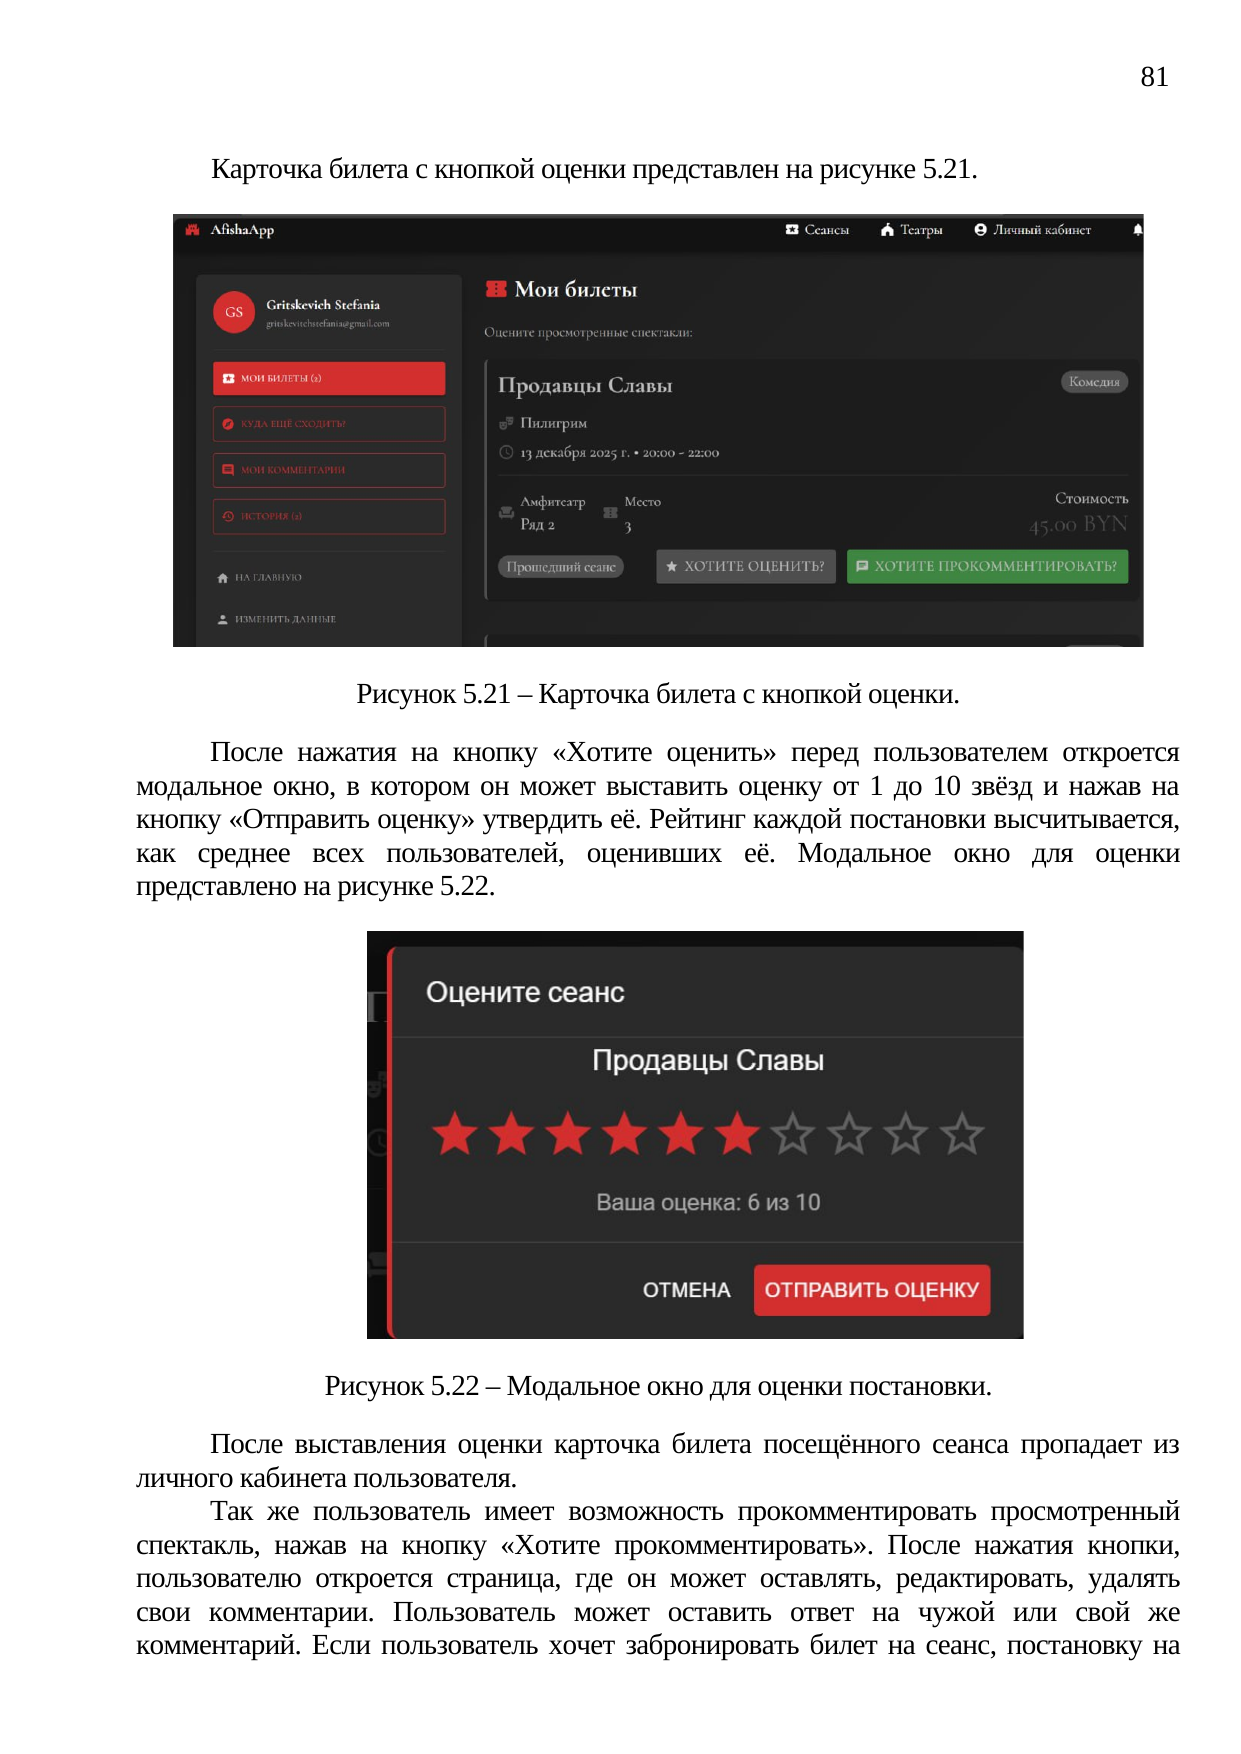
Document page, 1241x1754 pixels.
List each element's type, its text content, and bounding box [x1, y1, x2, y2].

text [136, 1493, 1181, 1661]
text После нажатия на кнопку «Хотите оценить» перед пользователем откроется модальное окно, в котором он может выставить оценку от 1 до 10 звёзд и нажав на кнопку «Отправить оценку» утвердить её. Рейтинг каждой постановки высчитывается, как среднее всех пользователей, оценивших её. Модальное окно для оценки представлено на рисунке 5.22. [136, 734, 1181, 902]
text Рисунок 5.21 – Карточка билета с кнопкой оценки. [136, 676, 1181, 709]
picture [173, 214, 1144, 647]
picture [367, 931, 1024, 1339]
text Рисунок 5.22 – Модальное окно для оценки постановки. [136, 1368, 1181, 1401]
text Карточка билета с кнопкой оценки представлен на рисунке 5.21. [136, 152, 1181, 185]
text После выставления оценки карточка билета посещённого сеанса пропадает из личного кабинета пользователя. [136, 1426, 1181, 1493]
